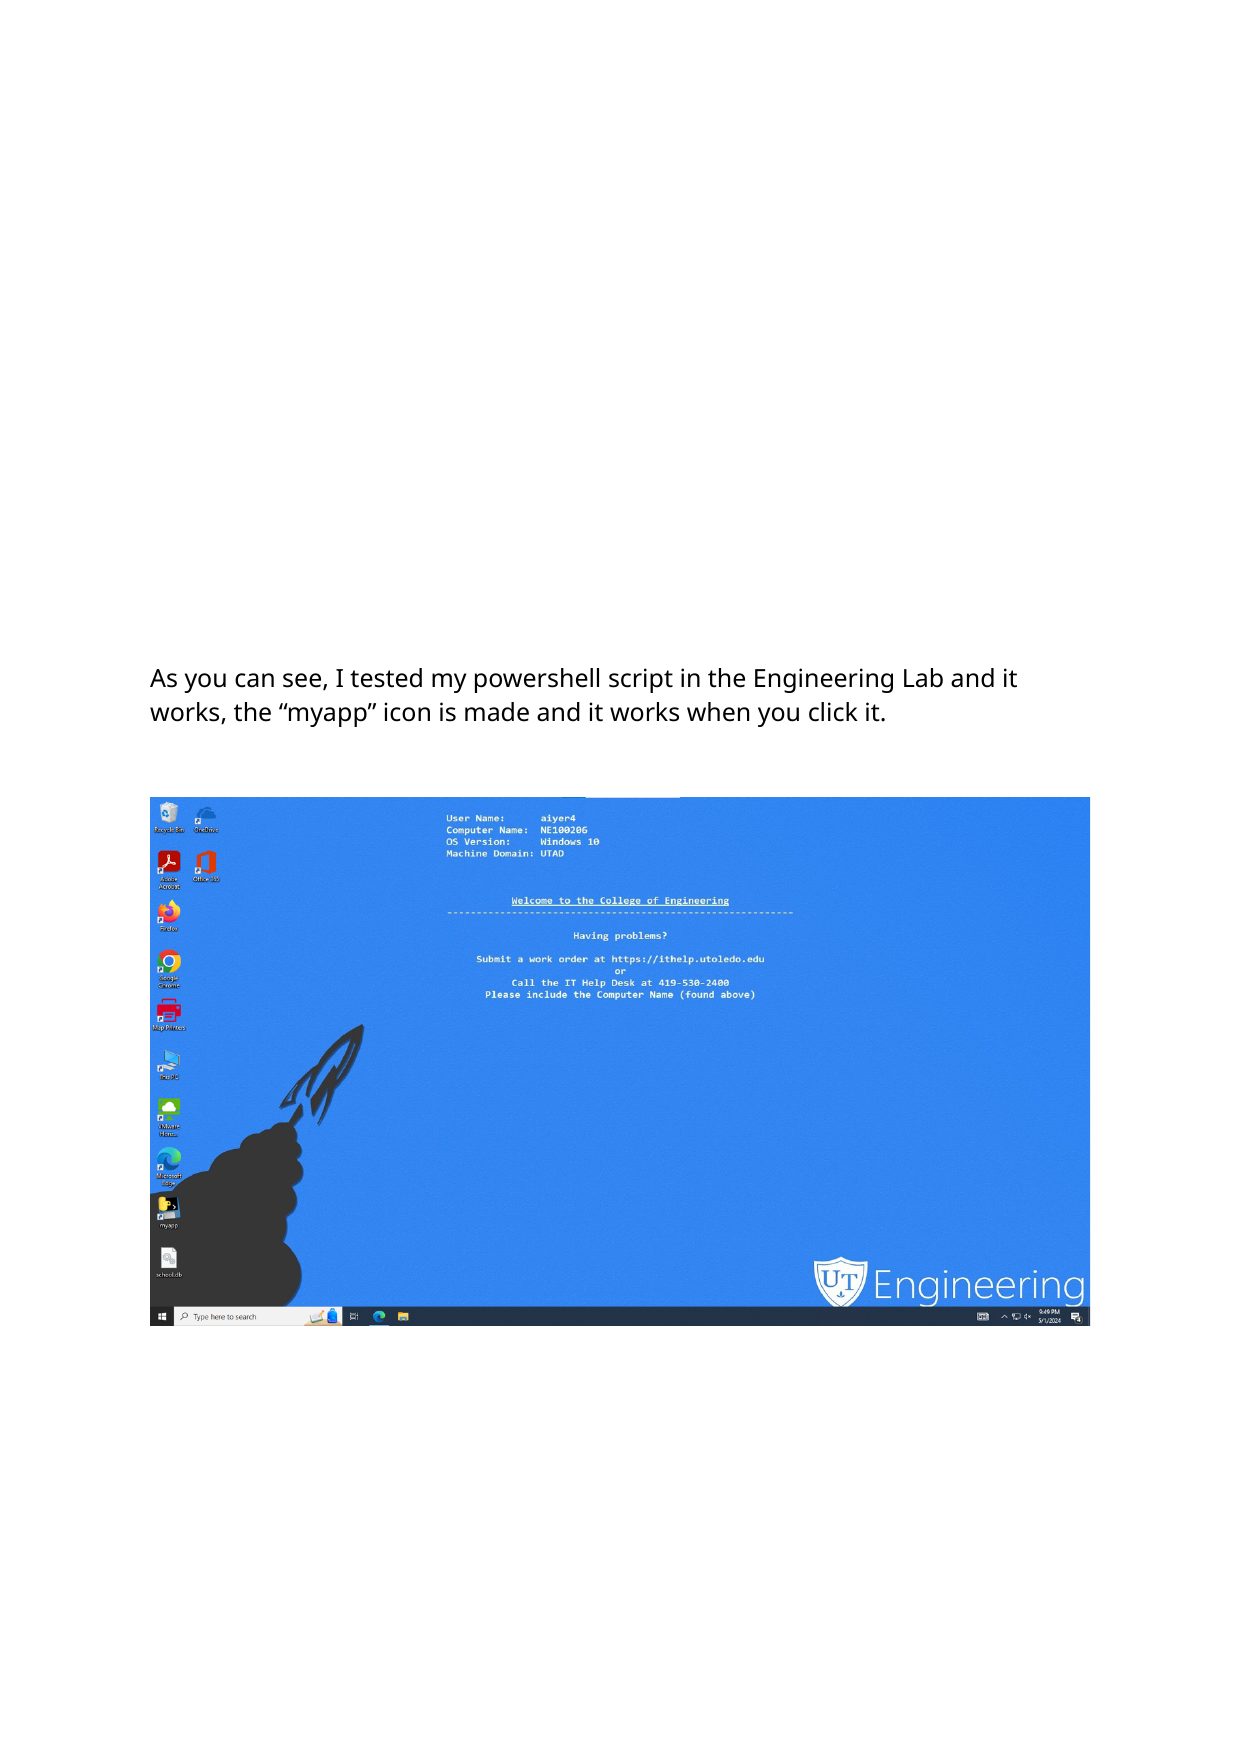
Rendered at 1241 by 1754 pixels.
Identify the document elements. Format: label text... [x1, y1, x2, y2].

picture [150, 797, 1091, 1326]
text As you can see, I tested my powershell script in the Engineering Lab and it works, the “myapp” icon is made and it works when you click it. [150, 661, 1090, 729]
